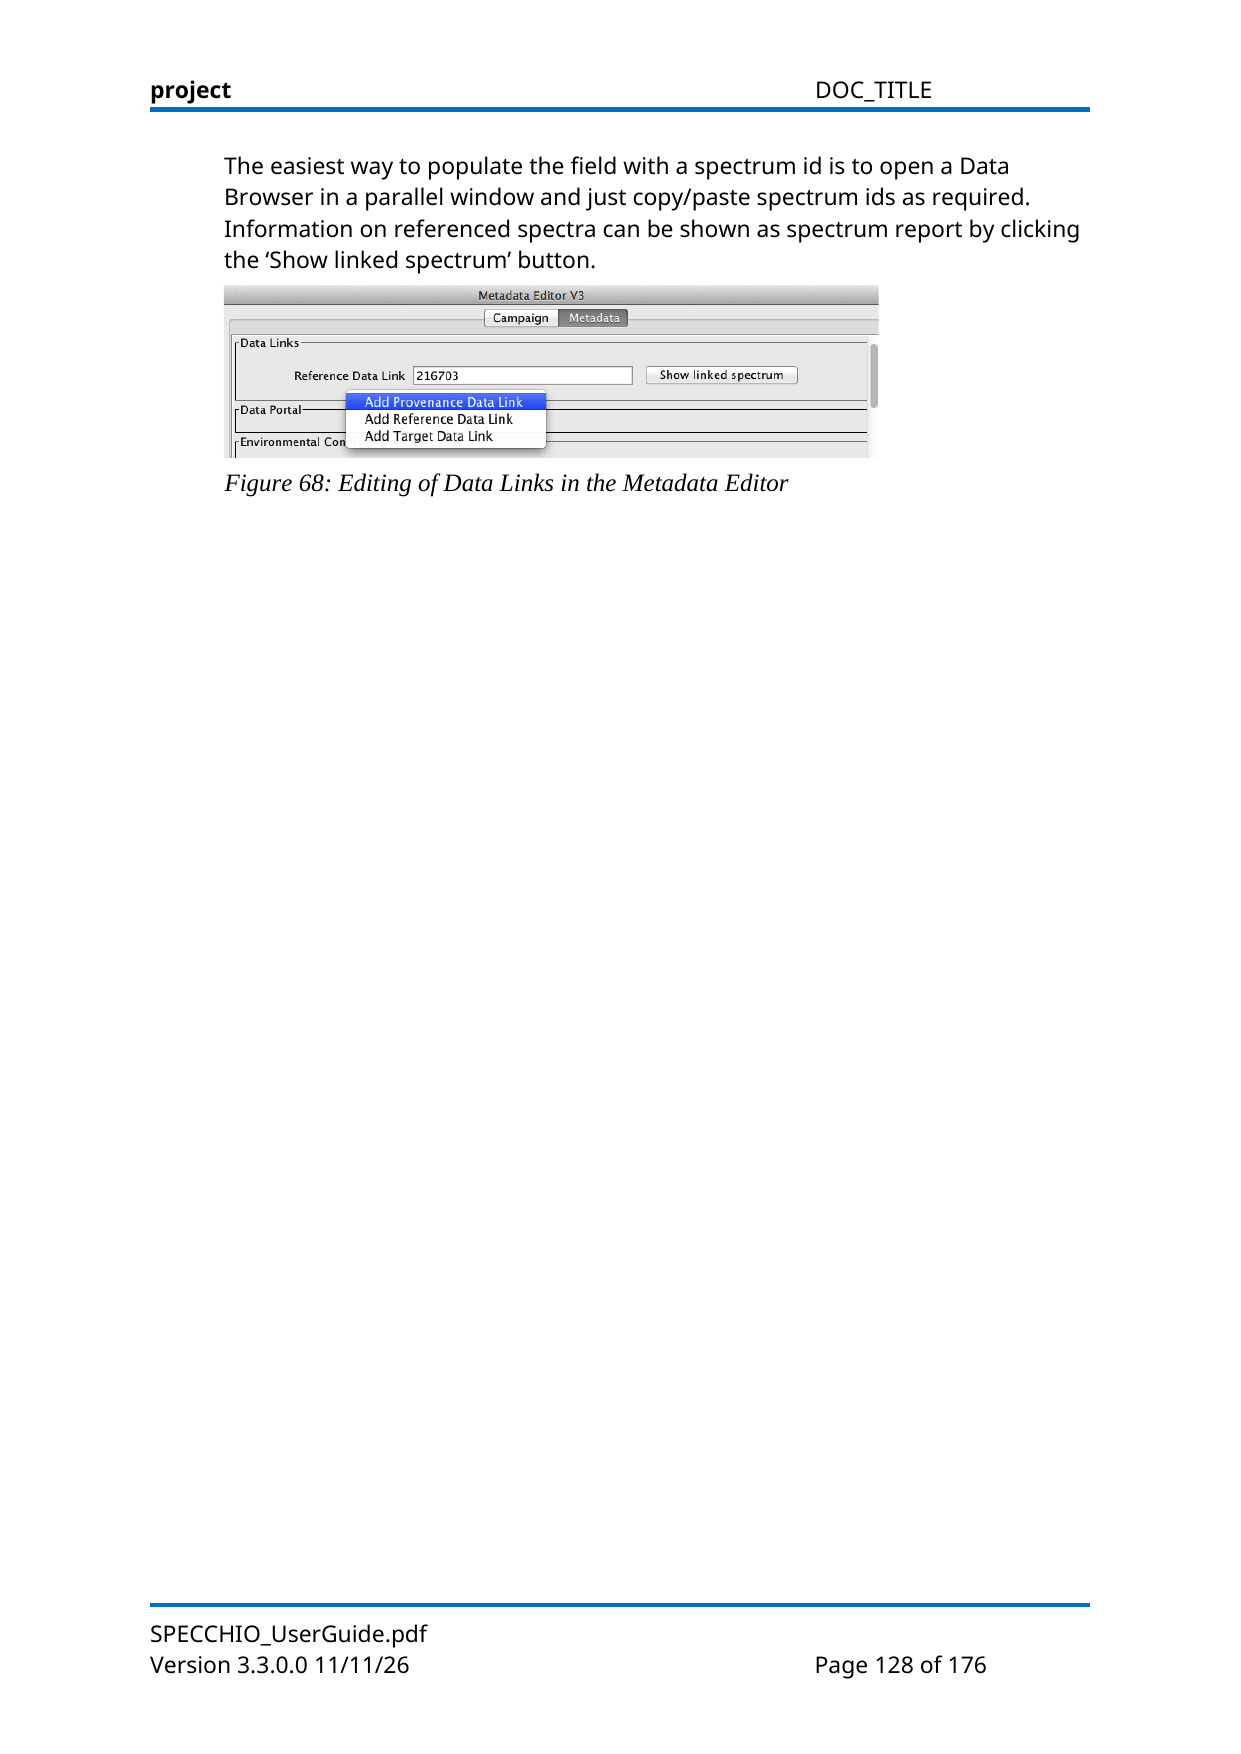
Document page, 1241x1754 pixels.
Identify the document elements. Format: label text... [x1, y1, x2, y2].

picture [223, 285, 879, 458]
text The easiest way to populate the field with a spectrum id is to open a Data Browser in a parallel window and just copy/paste spectrum ids as required. Information on referenced spectra can be shown as spectrum report by clicking the ‘Show linked spectrum’ button. [224, 150, 1090, 275]
text Figure 68: Editing of Data Links in the Metadata Editor [150, 468, 1090, 496]
